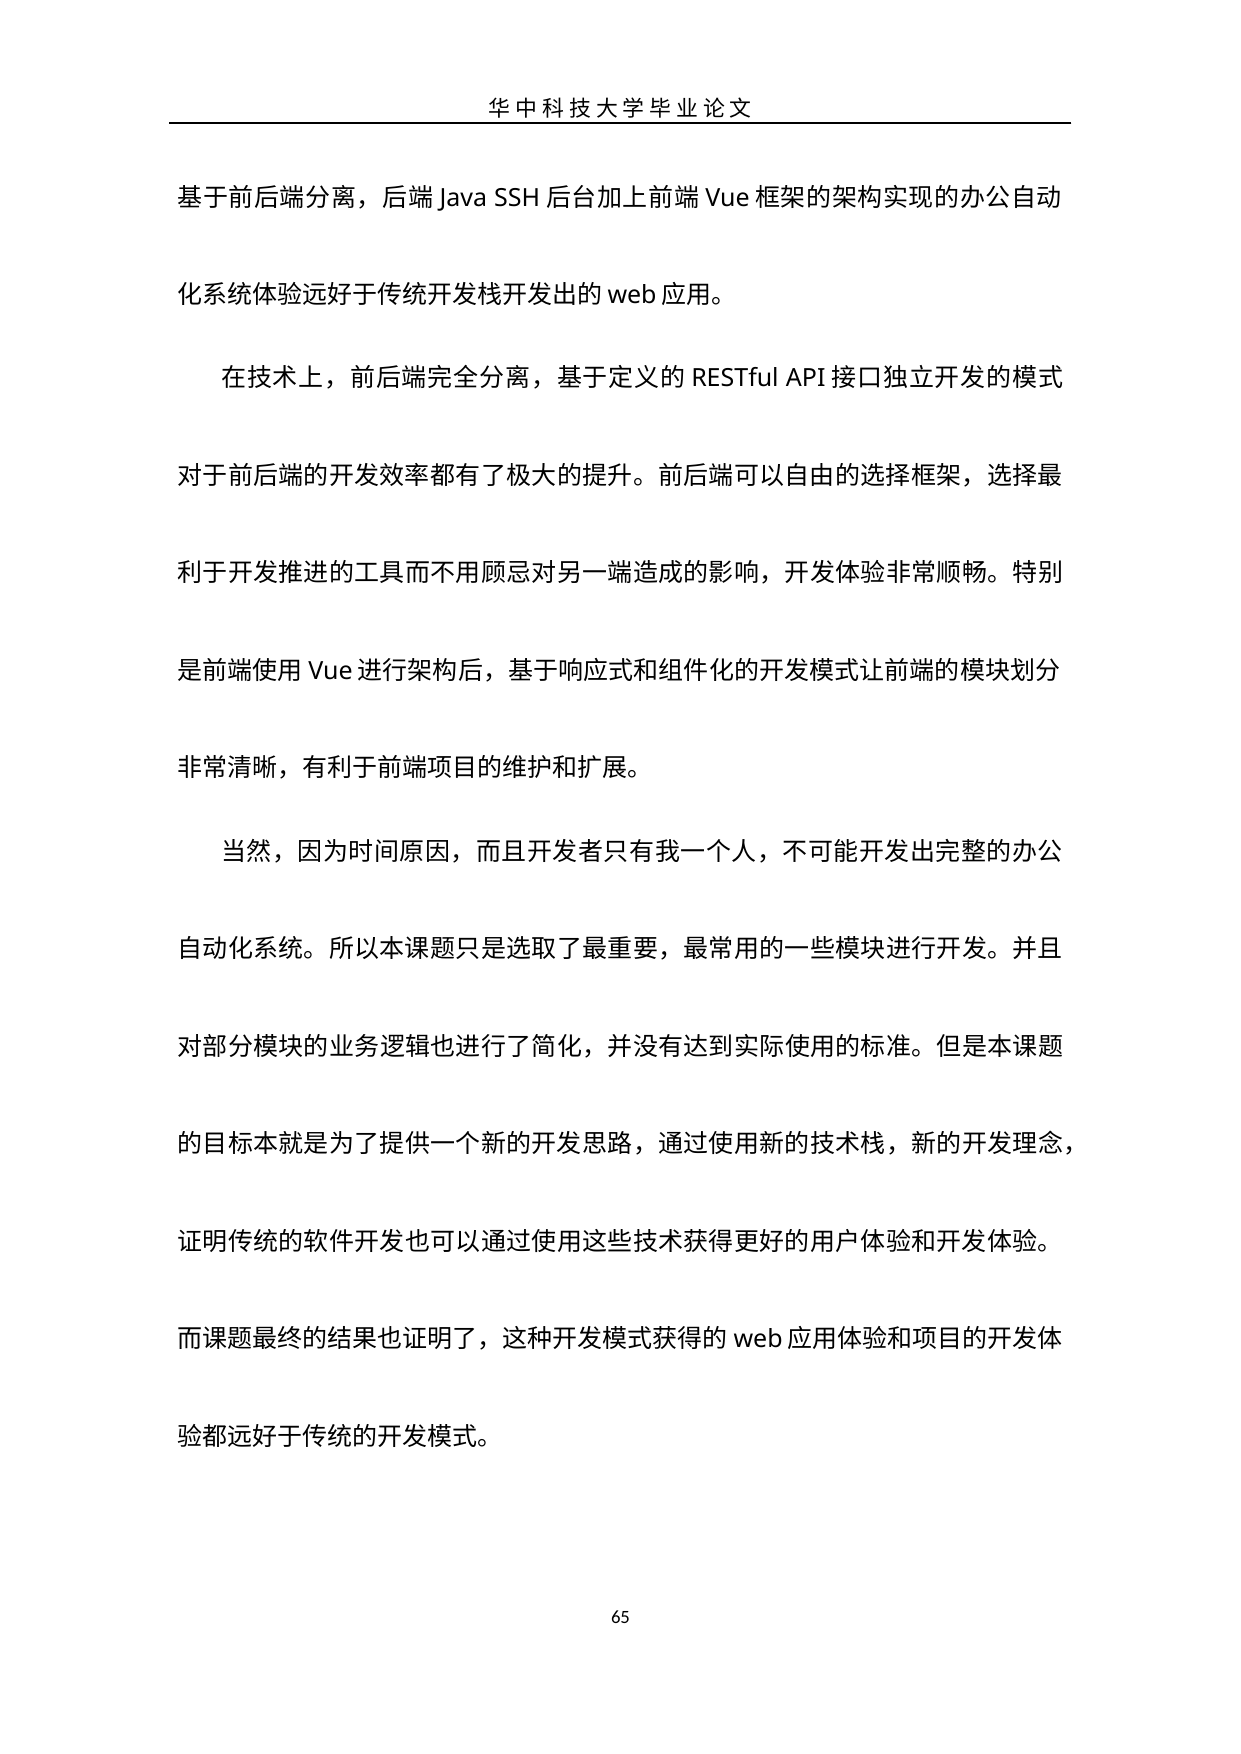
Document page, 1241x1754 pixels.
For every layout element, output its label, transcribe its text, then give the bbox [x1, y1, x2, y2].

text 当然，因为时间原因，而且开发者只有我一个人，不可能开发出完整的办公自动化系统。所以本课题只是选取了最重要，最常用的一些模块进行开发。并且对部分模块的业务逻辑也进行了简化，并没有达到实际使用的标准。但是本课题的目标本就是为了提供一个新的开发思路，通过使用新的技术栈，新的开发理念，证明传统的软件开发也可以通过使用这些技术获得更好的用户体验和开发体验。而课题最终的结果也证明了，这种开发模式获得的web应用体验和项目的开发体验都远好于传统的开发模式。 [177, 817, 1063, 1467]
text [177, 163, 1063, 325]
text 在技术上，前后端完全分离，基于定义的RESTful API接口独立开发的模式对于前后端的开发效率都有了极大的提升。前后端可以自由的选择框架，选择最利于开发推进的工具而不用顾忌对另一端造成的影响，开发体验非常顺畅。特别是前端使用Vue进行架构后，基于响应式和组件化的开发模式让前端的模块划分非常清晰，有利于前端项目的维护和扩展。 [177, 343, 1063, 798]
